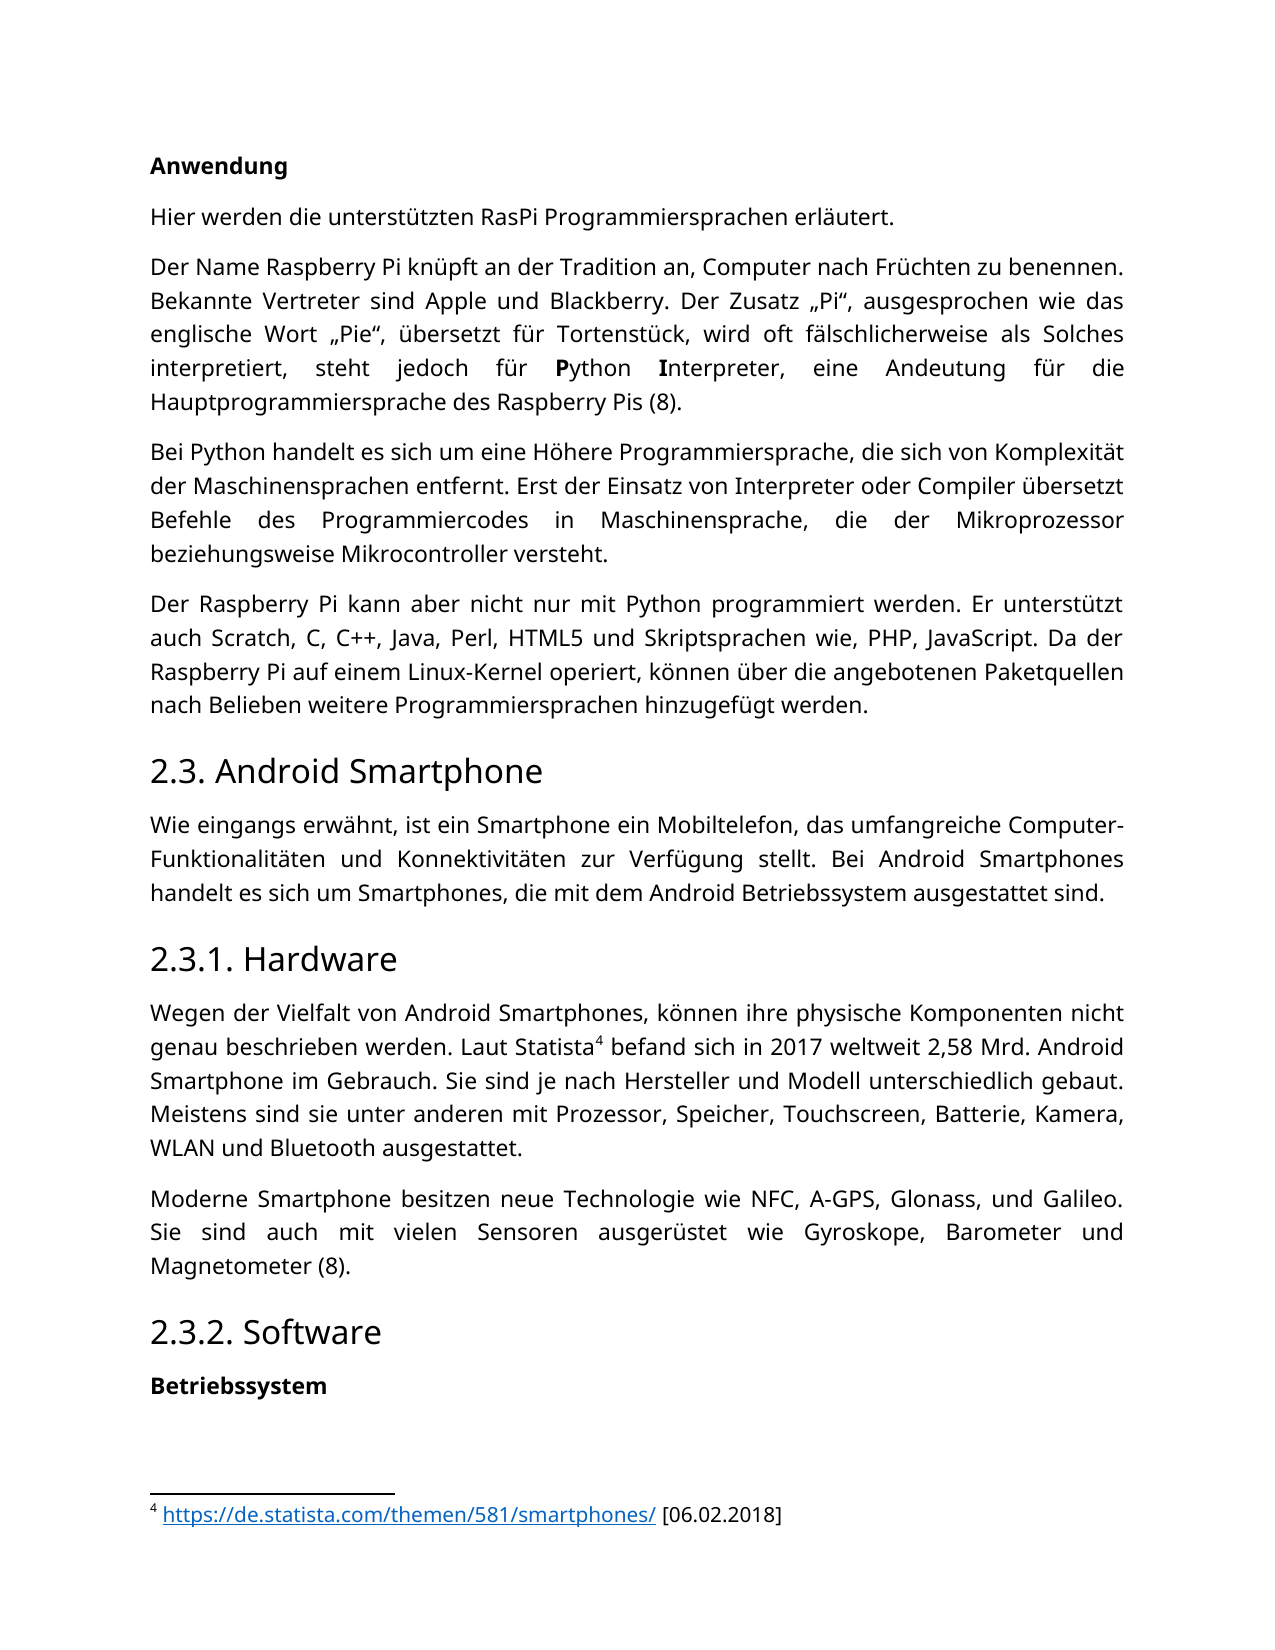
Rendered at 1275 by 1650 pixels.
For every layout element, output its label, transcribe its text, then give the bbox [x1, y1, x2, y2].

subtitle Android Smartphone [150, 748, 1125, 793]
text Moderne Smartphone besitzen neue Technologie wie NFC, A-GPS, Glonass, und Galileo. Sie sind auch mit vielen Sensoren ausgerüstet wie Gyroskope, Barometer und Magnetometer . [150, 1182, 1125, 1281]
subtitle Hardware [150, 936, 1125, 981]
text Hier werden die unterstützten RasPi Programmiersprachen erläutert. [150, 200, 1125, 232]
subtitle Software [150, 1309, 1125, 1354]
text Bei Python handelt es sich um eine Höhere Programmiersprache, die sich von Komplexität der Maschinensprachen entfernt. Erst der Einsatz von Interpreter oder Compiler übersetzt Befehle des Programmiercodes in Maschinensprache, die der Mikroprozessor beziehungsweise Mikrocontroller versteht. [150, 436, 1125, 569]
text Betriebssystem [150, 1370, 1125, 1401]
text Wegen der Vielfalt von Android Smartphones, können ihre physische Komponenten nicht genau beschrieben werden. Laut Statista befand sich in 2017 weltweit 2,58 Mrd. Android Smartphone im Gebrauch. Sie sind je nach Hersteller und Modell unterschiedlich gebaut. Meistens sind sie unter anderen mit Prozessor, Speicher, Touchscreen, Batterie, Kamera, WLAN und Bluetooth ausgestattet. [150, 997, 1125, 1163]
text Der Name Raspberry Pi knüpft an der Tradition an, Computer nach Früchten zu benennen. Bekannte Vertreter sind Apple und Blackberry. Der Zusatz „Pi“, ausgesprochen wie das englische Wort „Pie“, übersetzt für Tortenstück, wird oft fälschlicherweise als Solches interpretiert, steht jedoch für Python Interpreter, eine Andeutung für die Hauptprogrammiersprache des Raspberry Pis. [150, 251, 1125, 417]
text Anwendung [150, 150, 1125, 181]
text Der Raspberry Pi kann aber nicht nur mit Python programmiert werden. Er unterstützt auch Scratch, C, C++, Java, Perl, HTML5 und Skriptsprachen wie, PHP, JavaScript. Da der Raspberry Pi auf einem Linux-Kernel operiert, können über die angebotenen Paketquellen nach Belieben weitere Programmiersprachen hinzugefügt werden. [150, 588, 1125, 720]
text Wie eingangs erwähnt, ist ein Smartphone ein Mobiltelefon, das umfangreiche Computer-Funktionalitäten und Konnektivitäten zur Verfügung stellt. Bei Android Smartphones handelt es sich um Smartphones, die mit dem Android Betriebssystem ausgestattet sind. [150, 809, 1125, 908]
